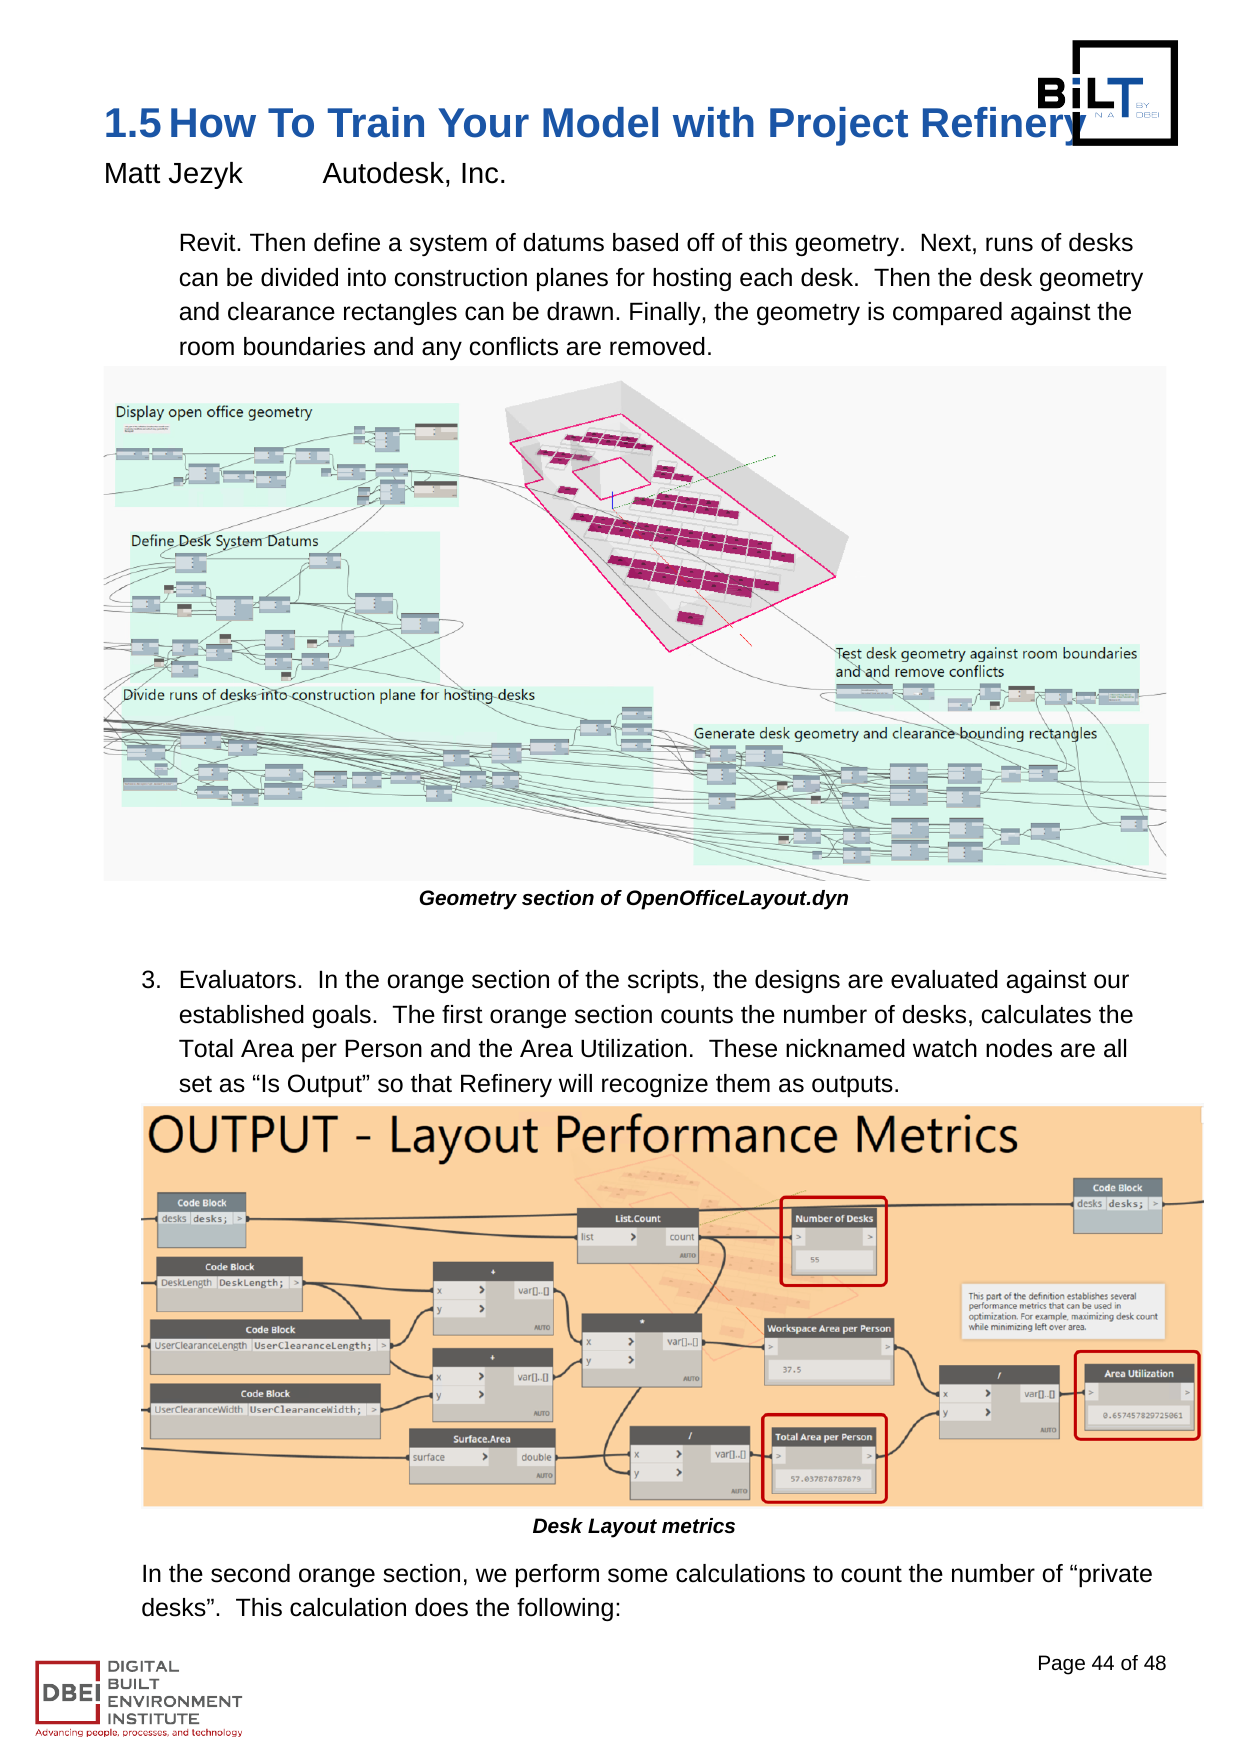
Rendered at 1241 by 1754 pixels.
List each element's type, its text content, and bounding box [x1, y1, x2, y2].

text In the second orange section, we perform some calculations to count the number of “private desks”. This calculation does the following: [141, 1559, 1167, 1622]
picture [27, 1652, 243, 1740]
text Geometry section of OpenOfficeLayout.dyn [103, 886, 1167, 910]
list Evaluators. In the orange section of the scripts, the designs are evaluated against our established goals. The first orange section counts the number of desks, calculates the Total Area per Person and the Area Utilization. These nicknamed watch nodes are all set as “Is Output” so that Refinery will recognize them as outputs. [141, 965, 1167, 1097]
picture [141, 1103, 1204, 1509]
picture [1031, 31, 1182, 154]
text Desk Layout metrics [103, 1514, 1167, 1538]
picture [103, 366, 1167, 881]
